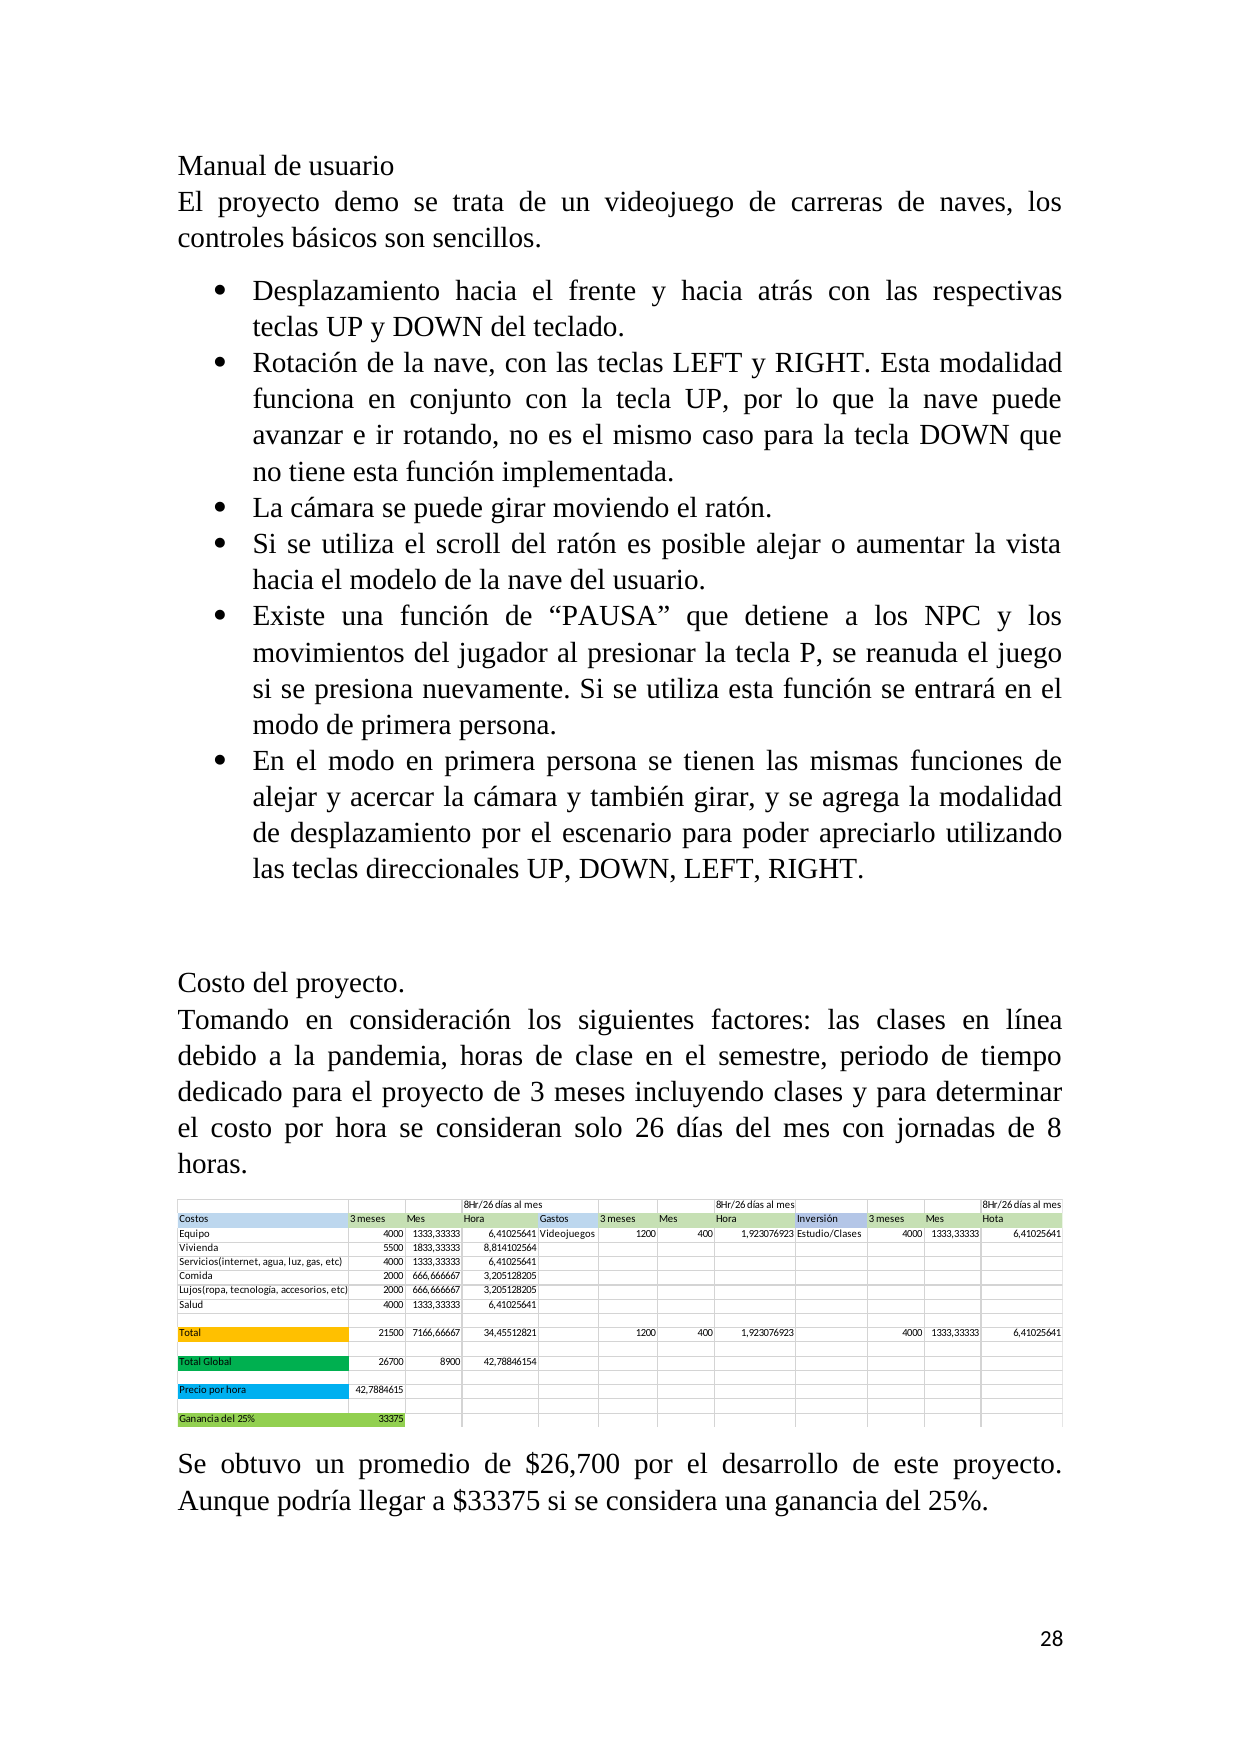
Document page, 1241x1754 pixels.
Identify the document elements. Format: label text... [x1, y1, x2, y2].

list La cámara se puede girar moviendo el ratón. [215, 490, 1063, 523]
subtitle Costo del proyecto. [177, 966, 1063, 999]
text Se obtuvo un promedio de $26,700 por el desarrollo de este proyecto. Aunque podría llegar a $33375 si se considera una ganancia del 25%. [177, 1446, 1063, 1516]
list En el modo en primera persona se tienen las mismas funciones de alejar y acercar la cámara y también girar, y se agrega la modalidad de desplazamiento por el escenario para poder apreciarlo utilizando las teclas direccionales UP, DOWN, LEFT, RIGHT. [215, 743, 1063, 885]
text Tomando en consideración los siguientes factores: las clases en línea debido a la pandemia, horas de clase en el semestre, periodo de tiempo dedicado para el proyecto de 3 meses incluyendo clases y para determinar el costo por hora se consideran solo 26 días del mes con jornadas de 8 horas. [177, 1002, 1063, 1180]
list Desplazamiento hacia el frente y hacia atrás con las respectivas teclas UP y DOWN del teclado. [215, 273, 1063, 342]
list Rotación de la nave, con las teclas LEFT y RIGHT. Esta modalidad funciona en conjunto con la tecla UP, por lo que la nave puede avanzar e ir rotando, no es el mismo caso para la tecla DOWN que no tiene esta función implementada. [215, 345, 1063, 487]
list Existe una función de “PAUSA” que detiene a los NPC y los movimientos del jugador al presionar la tecla P, se reanuda el juego si se presiona nuevamente. Si se utiliza esta función se entrará en el modo de primera persona. [215, 598, 1063, 741]
subtitle Manual de usuario [177, 148, 1063, 181]
list Si se utiliza el scroll del ratón es posible alejar o aumentar la vista hacia el modelo de la nave del usuario. [215, 526, 1063, 596]
text El proyecto demo se trata de un videojuego de carreras de naves, los controles básicos son sencillos. [177, 184, 1063, 253]
